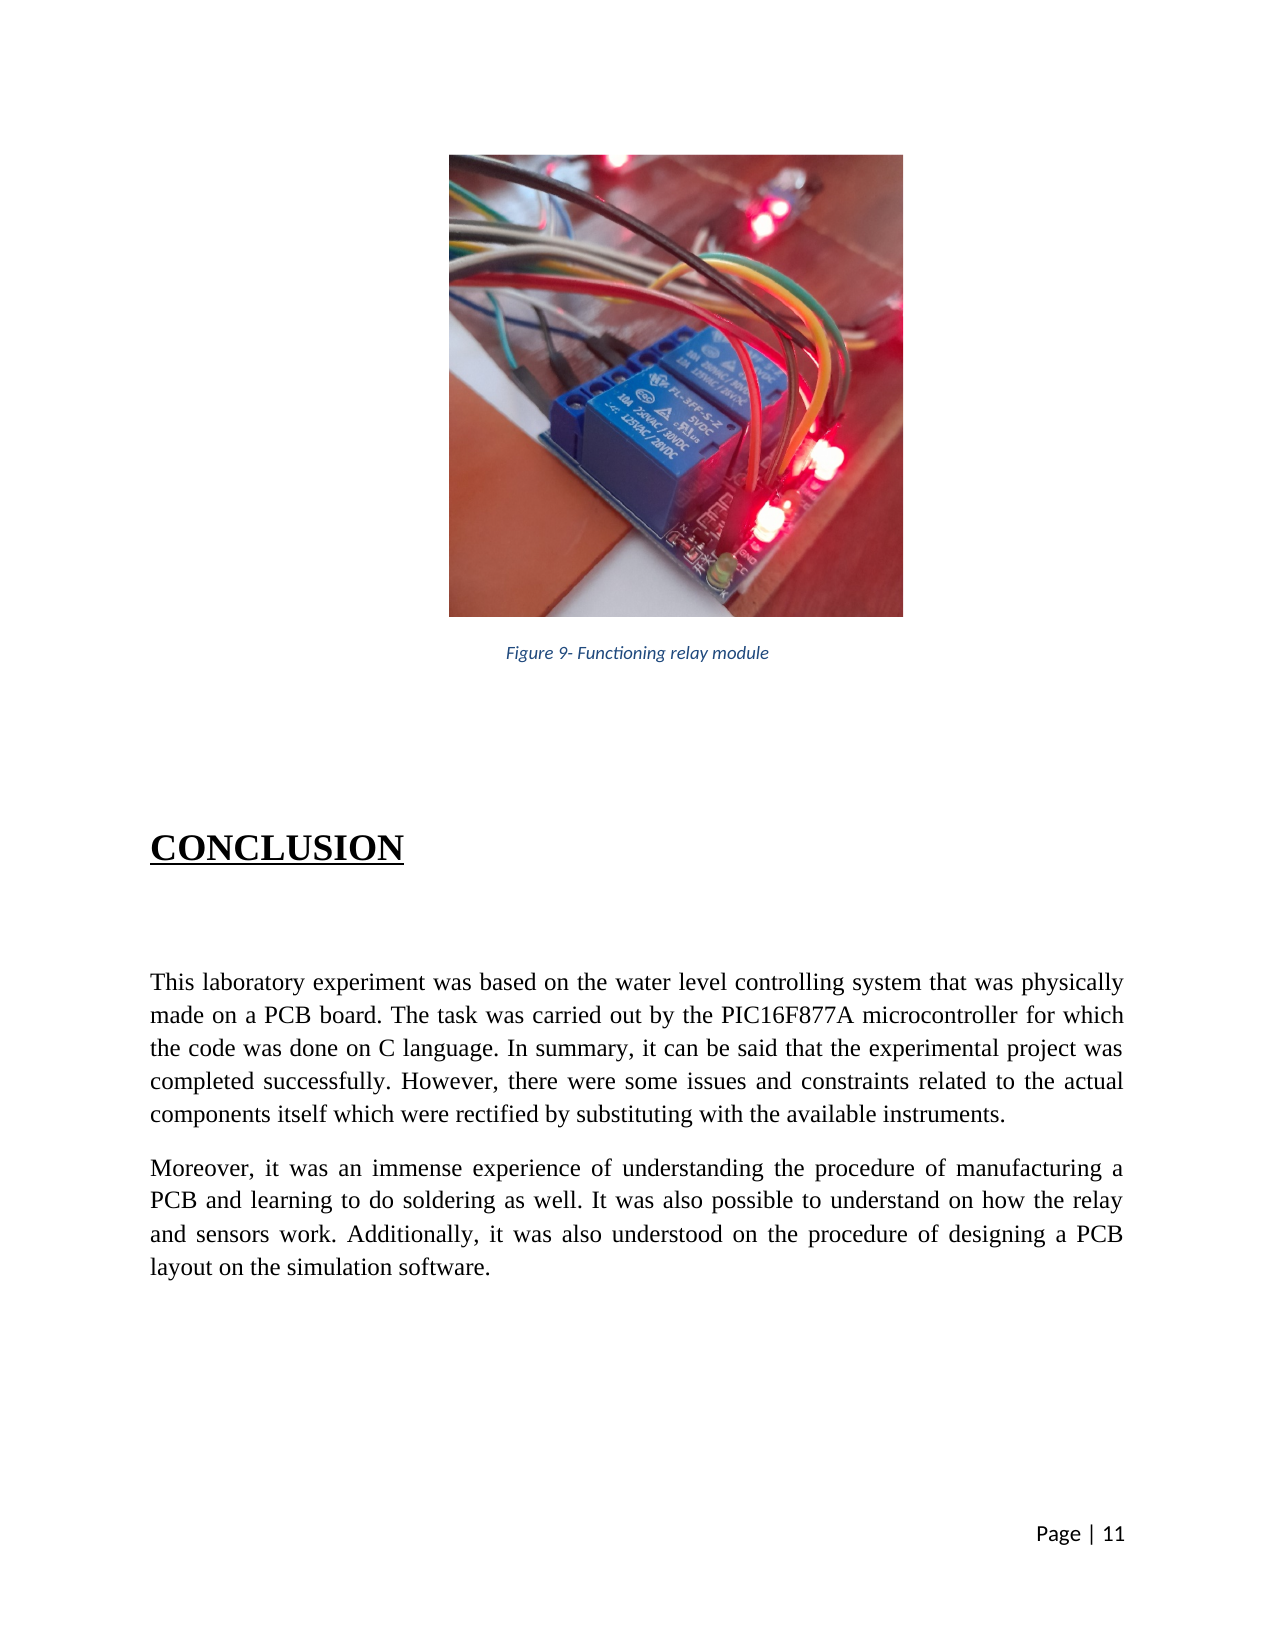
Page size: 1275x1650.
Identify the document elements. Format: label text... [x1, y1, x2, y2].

text CONCLUSION [150, 826, 1125, 869]
picture [449, 155, 903, 617]
text Moreover, it was an immense experience of understanding the procedure of manufacturing a PCB and learning to do soldering as well. It was also possible to understand on how the relay and sensors work. Additionally, it was also understood on the procedure of designing a PCB layout on the simulation software. [150, 1153, 1125, 1280]
text This laboratory experiment was based on the water level controlling system that was physically made on a PCB board. The task was carried out by the PIC16F877A microcontroller for which the code was done on C language. In summary, it can be said that the experimental project was completed successfully. However, there were some issues and constraints related to the actual components itself which were rectified by substituting with the available instruments. [150, 967, 1125, 1127]
